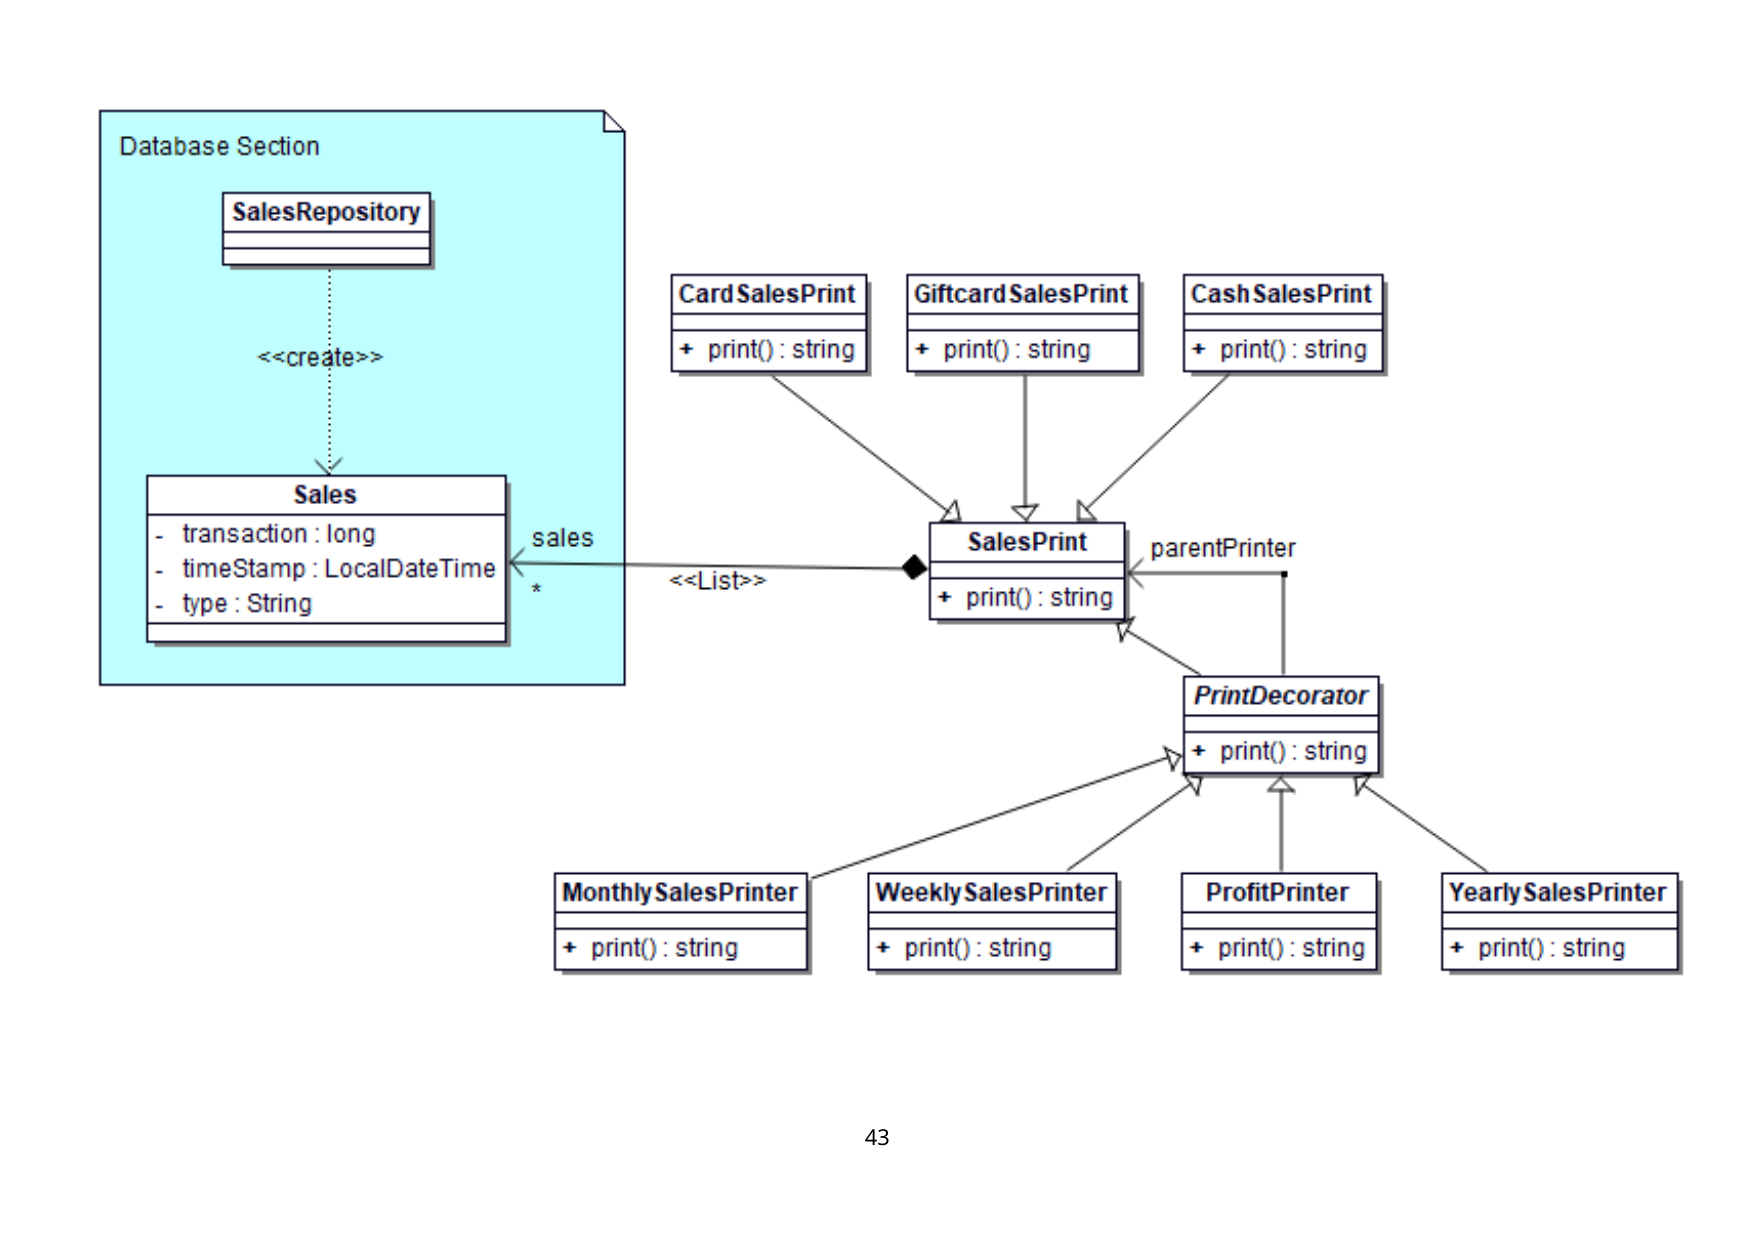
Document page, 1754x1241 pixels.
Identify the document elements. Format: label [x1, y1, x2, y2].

picture [75, 92, 1706, 1000]
